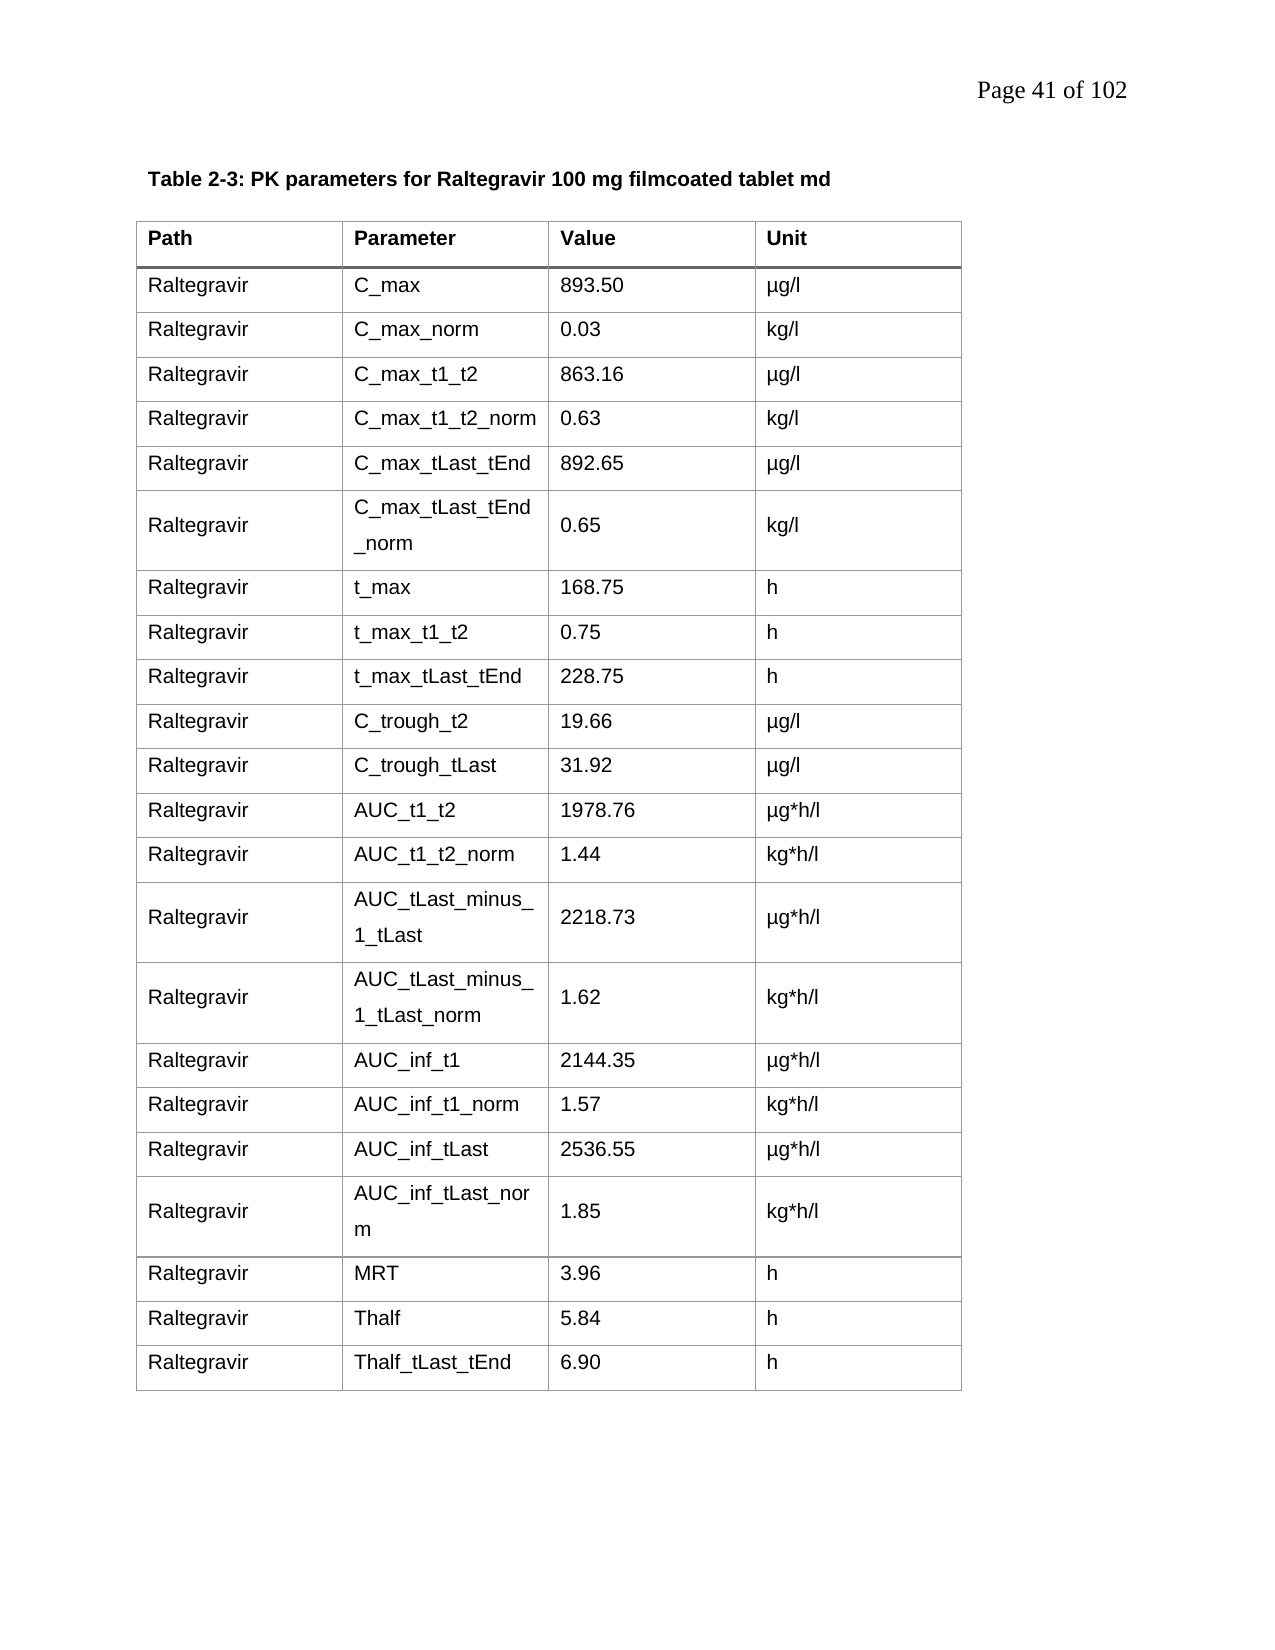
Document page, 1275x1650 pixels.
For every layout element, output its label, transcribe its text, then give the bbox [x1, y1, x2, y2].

table_cell 1978.76 [549, 794, 755, 837]
table_cell C_trough_tLast [343, 749, 548, 793]
table_cell AUC_inf_tLast_norm [343, 1177, 548, 1256]
table_cell C_max_tLast_tEnd [343, 447, 548, 490]
table_cell kg/l [756, 491, 961, 570]
table_cell µg/l [756, 447, 961, 490]
table_cell C_trough_t2 [343, 705, 548, 748]
table_cell Raltegravir [137, 313, 342, 357]
table_cell Raltegravir [137, 1177, 342, 1256]
table_cell kg*h/l [756, 1088, 961, 1132]
table_cell µg*h/l [756, 1133, 961, 1176]
table_cell Raltegravir [137, 705, 342, 748]
table_cell 1.57 [549, 1088, 755, 1132]
text Table 2-3: PK parameters for Raltegravir 100 mg filmcoated tablet md [148, 166, 1127, 190]
table_cell AUC_inf_t1_norm [343, 1088, 548, 1132]
table_cell kg*h/l [756, 838, 961, 882]
table_cell h [756, 1258, 961, 1301]
table_cell 1.85 [549, 1177, 755, 1256]
table_cell µg*h/l [756, 883, 961, 962]
table_cell Raltegravir [137, 963, 342, 1043]
table_cell C_max_tLast_tEnd_norm [343, 491, 548, 570]
table_cell Raltegravir [137, 794, 342, 837]
table_cell MRT [343, 1258, 548, 1301]
table_cell µg/l [756, 749, 961, 793]
table_cell C_max [343, 269, 548, 312]
table_cell t_max_t1_t2 [343, 616, 548, 659]
table_cell Raltegravir [137, 1258, 342, 1301]
table_cell 2218.73 [549, 883, 755, 962]
table_cell AUC_inf_t1 [343, 1044, 548, 1087]
table_cell 3.96 [549, 1258, 755, 1301]
table_cell µg*h/l [756, 794, 961, 837]
table_cell µg*h/l [756, 1044, 961, 1087]
table_cell Raltegravir [137, 358, 342, 401]
table_cell kg/l [756, 313, 961, 357]
table_cell Raltegravir [137, 660, 342, 704]
table_cell C_max_norm [343, 313, 548, 357]
table_cell Raltegravir [137, 447, 342, 490]
table_header Path [137, 222, 342, 266]
table_cell Thalf [343, 1302, 548, 1345]
table_cell 1.62 [549, 963, 755, 1043]
table_cell AUC_t1_t2 [343, 794, 548, 837]
table_cell µg/l [756, 269, 961, 312]
table_cell 228.75 [549, 660, 755, 704]
table_cell Raltegravir [137, 1133, 342, 1176]
table_cell 0.63 [549, 402, 755, 446]
table_cell Raltegravir [137, 402, 342, 446]
table_cell h [756, 1346, 961, 1390]
table_cell 892.65 [549, 447, 755, 490]
table_cell 863.16 [549, 358, 755, 401]
table_cell 168.75 [549, 571, 755, 615]
table_cell Raltegravir [137, 1302, 342, 1345]
table_cell kg*h/l [756, 1177, 961, 1256]
table_cell 5.84 [549, 1302, 755, 1345]
table_cell Raltegravir [137, 1088, 342, 1132]
table_cell kg*h/l [756, 963, 961, 1043]
table_cell 19.66 [549, 705, 755, 748]
table_cell Raltegravir [137, 616, 342, 659]
table_cell AUC_tLast_minus_1_tLast_norm [343, 963, 548, 1043]
table_cell µg/l [756, 705, 961, 748]
table_cell 31.92 [549, 749, 755, 793]
table_cell Raltegravir [137, 1346, 342, 1390]
table_cell h [756, 660, 961, 704]
table_cell C_max_t1_t2 [343, 358, 548, 401]
table_cell 1.44 [549, 838, 755, 882]
table_cell Raltegravir [137, 269, 342, 312]
table_cell Raltegravir [137, 1044, 342, 1087]
table_cell t_max [343, 571, 548, 615]
table_header Unit [756, 222, 961, 266]
table_cell Thalf_tLast_tEnd [343, 1346, 548, 1390]
table_cell t_max_tLast_tEnd [343, 660, 548, 704]
table_cell Raltegravir [137, 571, 342, 615]
table_header Parameter [343, 222, 548, 266]
table_cell 893.50 [549, 269, 755, 312]
table_cell 6.90 [549, 1346, 755, 1390]
table_cell Raltegravir [137, 838, 342, 882]
table_cell AUC_t1_t2_norm [343, 838, 548, 882]
table_cell C_max_t1_t2_norm [343, 402, 548, 446]
table_cell kg/l [756, 402, 961, 446]
table_cell 0.75 [549, 616, 755, 659]
table_cell h [756, 1302, 961, 1345]
table_cell AUC_tLast_minus_1_tLast [343, 883, 548, 962]
table_cell 2144.35 [549, 1044, 755, 1087]
table_cell Raltegravir [137, 491, 342, 570]
table_cell Raltegravir [137, 749, 342, 793]
table_cell h [756, 571, 961, 615]
table_cell 2536.55 [549, 1133, 755, 1176]
table_cell 0.65 [549, 491, 755, 570]
table_cell h [756, 616, 961, 659]
table_cell 0.03 [549, 313, 755, 357]
table_cell Raltegravir [137, 883, 342, 962]
table_cell AUC_inf_tLast [343, 1133, 548, 1176]
table_header Value [549, 222, 755, 266]
table_cell µg/l [756, 358, 961, 401]
